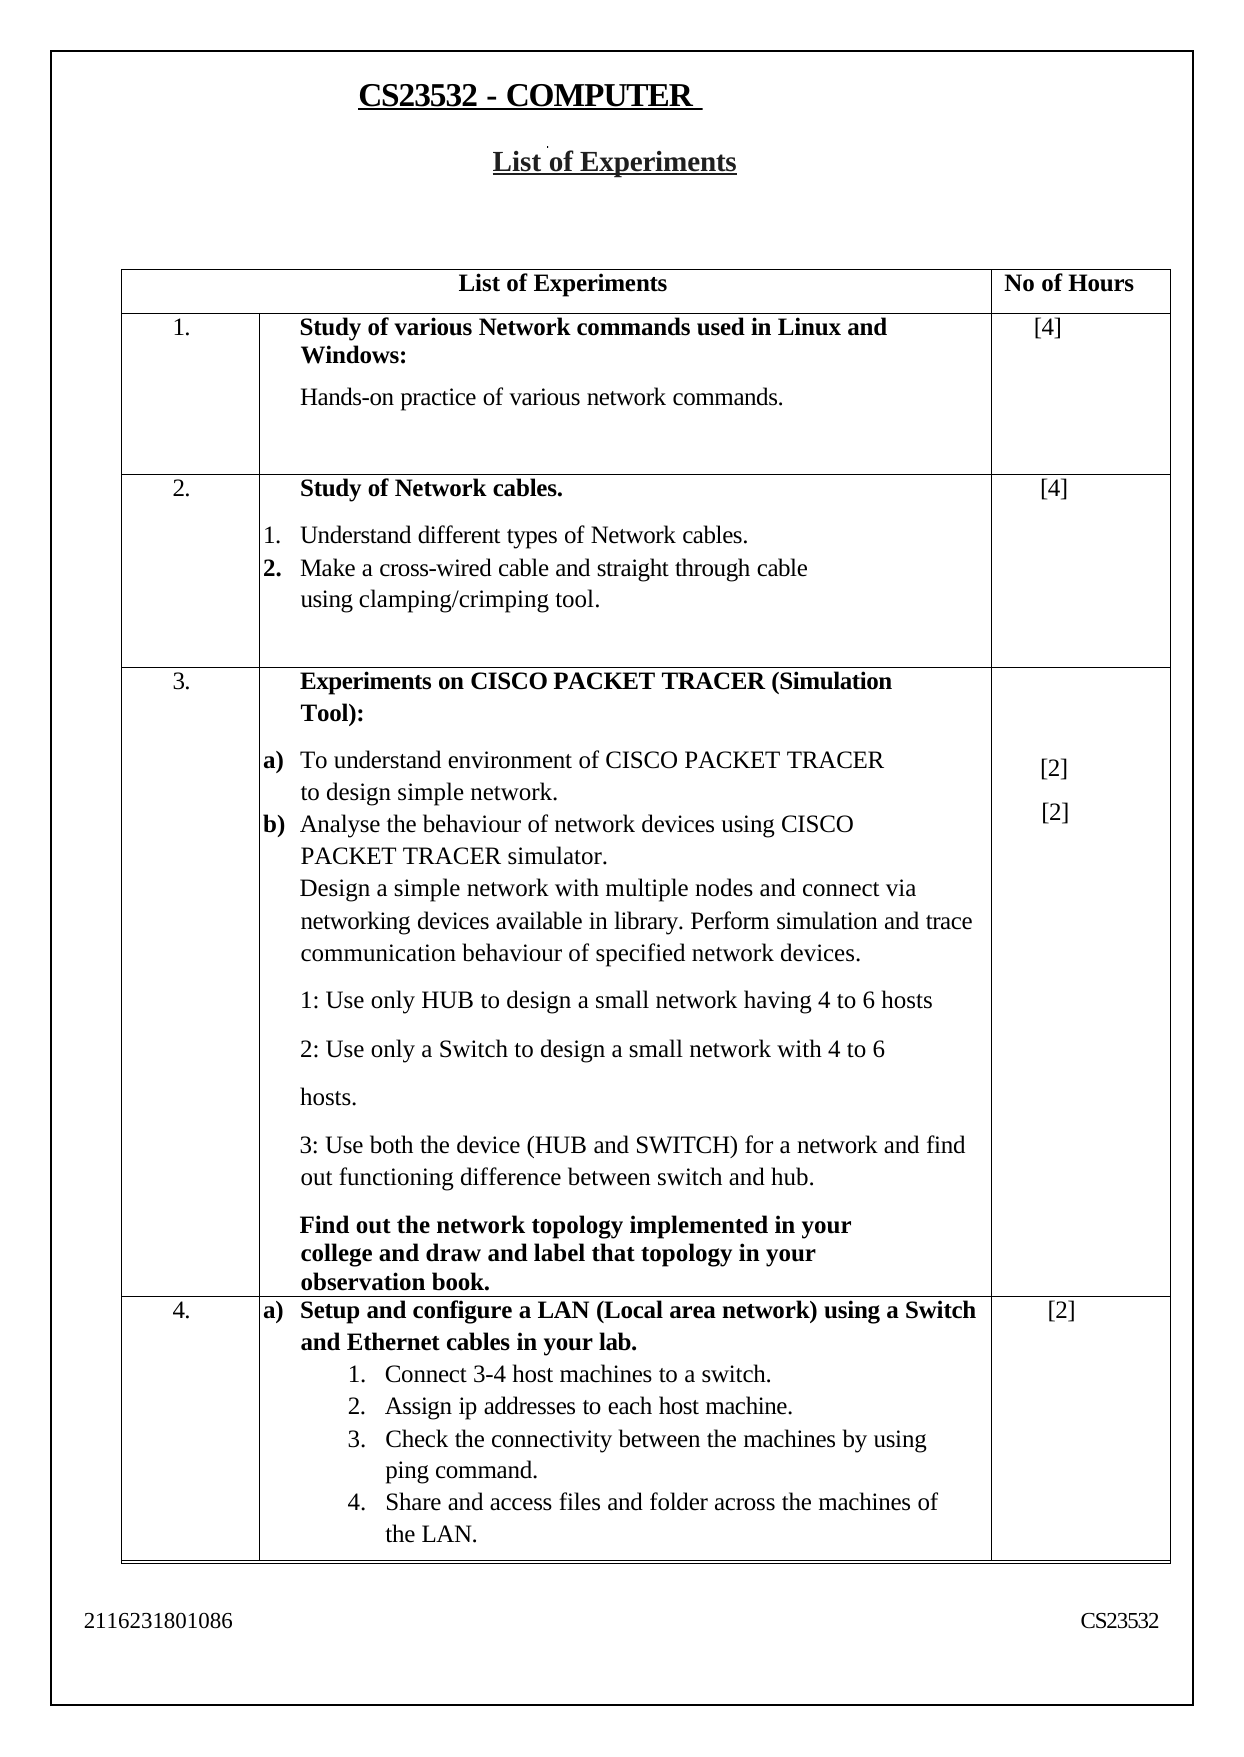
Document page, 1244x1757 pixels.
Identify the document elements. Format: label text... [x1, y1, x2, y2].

text List of Experiments [408, 144, 821, 178]
table_header List of Experiments [122, 270, 991, 313]
table_cell 3. [122, 668, 259, 1296]
table_cell [4] [992, 314, 1170, 473]
table_cell Study of various Network commands used in Linux and Windows: Hands-on practice of various network commands. [260, 314, 991, 473]
table_cell [2] [2] [992, 668, 1170, 1296]
table_cell [4] [992, 475, 1170, 667]
table_header No of Hours [992, 270, 1170, 313]
table_cell 4. [122, 1297, 259, 1560]
table_cell 2. [122, 475, 259, 667]
table_cell 1. [122, 314, 259, 473]
table_cell Experiments on CISCO PACKET TRACER (Simulation Tool): To understand environment of CISCO PACKET TRACER to design simple network. Analyse the behaviour of network devices using CISCO PACKET TRACER simulator. Design a simple network with multiple nodes and connect via networking devices available in library. Perform simulation and trace communication behaviour of specified network devices. 1: Use only HUB to design a small network having 4 to 6 hosts 2: Use only a Switch to design a small network with 4 to 6 hosts. 3: Use both the device (HUB and SWITCH) for a network and find out functioning difference between switch and hub. Find out the network topology implemented in your college and draw and label that topology in your observation book. [260, 668, 991, 1296]
table_cell Setup and configure a LAN (Local area network) using a Switch and Ethernet cables in your lab. Connect 3-4 host machines to a switch. Assign ip addresses to each host machine. Check the connectivity between the machines by using ping command. Share and access files and folder across the machines of the LAN. [260, 1297, 991, 1560]
table_cell [2] [992, 1297, 1170, 1560]
table_cell Study of Network cables. Understand different types of Network cables. Make a cross-wired cable and straight through cable using clamping/crimping tool. [260, 475, 991, 667]
